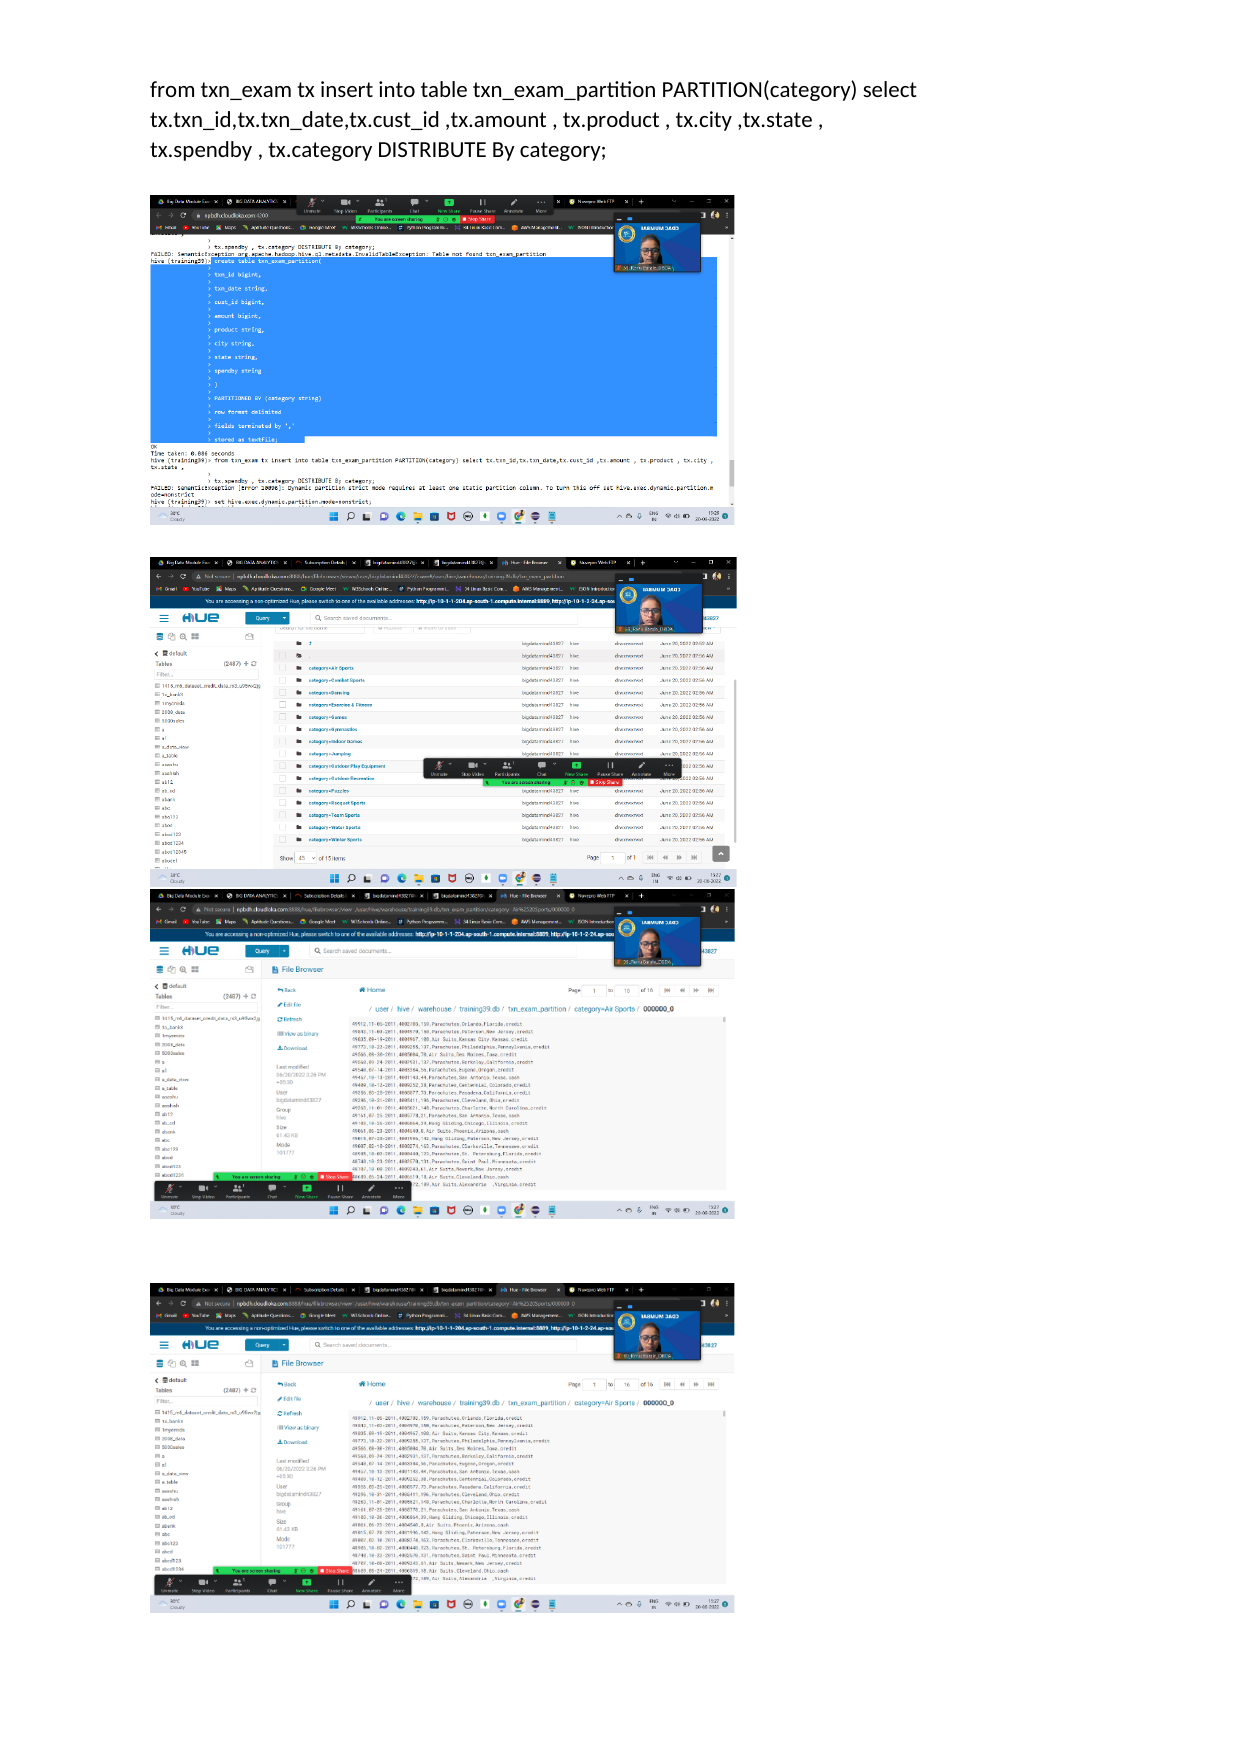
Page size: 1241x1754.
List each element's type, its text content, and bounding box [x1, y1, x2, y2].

picture [150, 557, 737, 887]
picture [150, 1283, 735, 1613]
list tx.spendby , tx.category DISTRIBUTE By category; [150, 135, 1165, 163]
picture [150, 195, 735, 525]
list from txn_exam tx insert into table txn_exam_partition PARTITION(category) select tx.txn_id,tx.txn_date,tx.cust_id ,tx.amount , tx.product , tx.city ,tx.state , [150, 75, 1165, 133]
picture [150, 889, 735, 1219]
